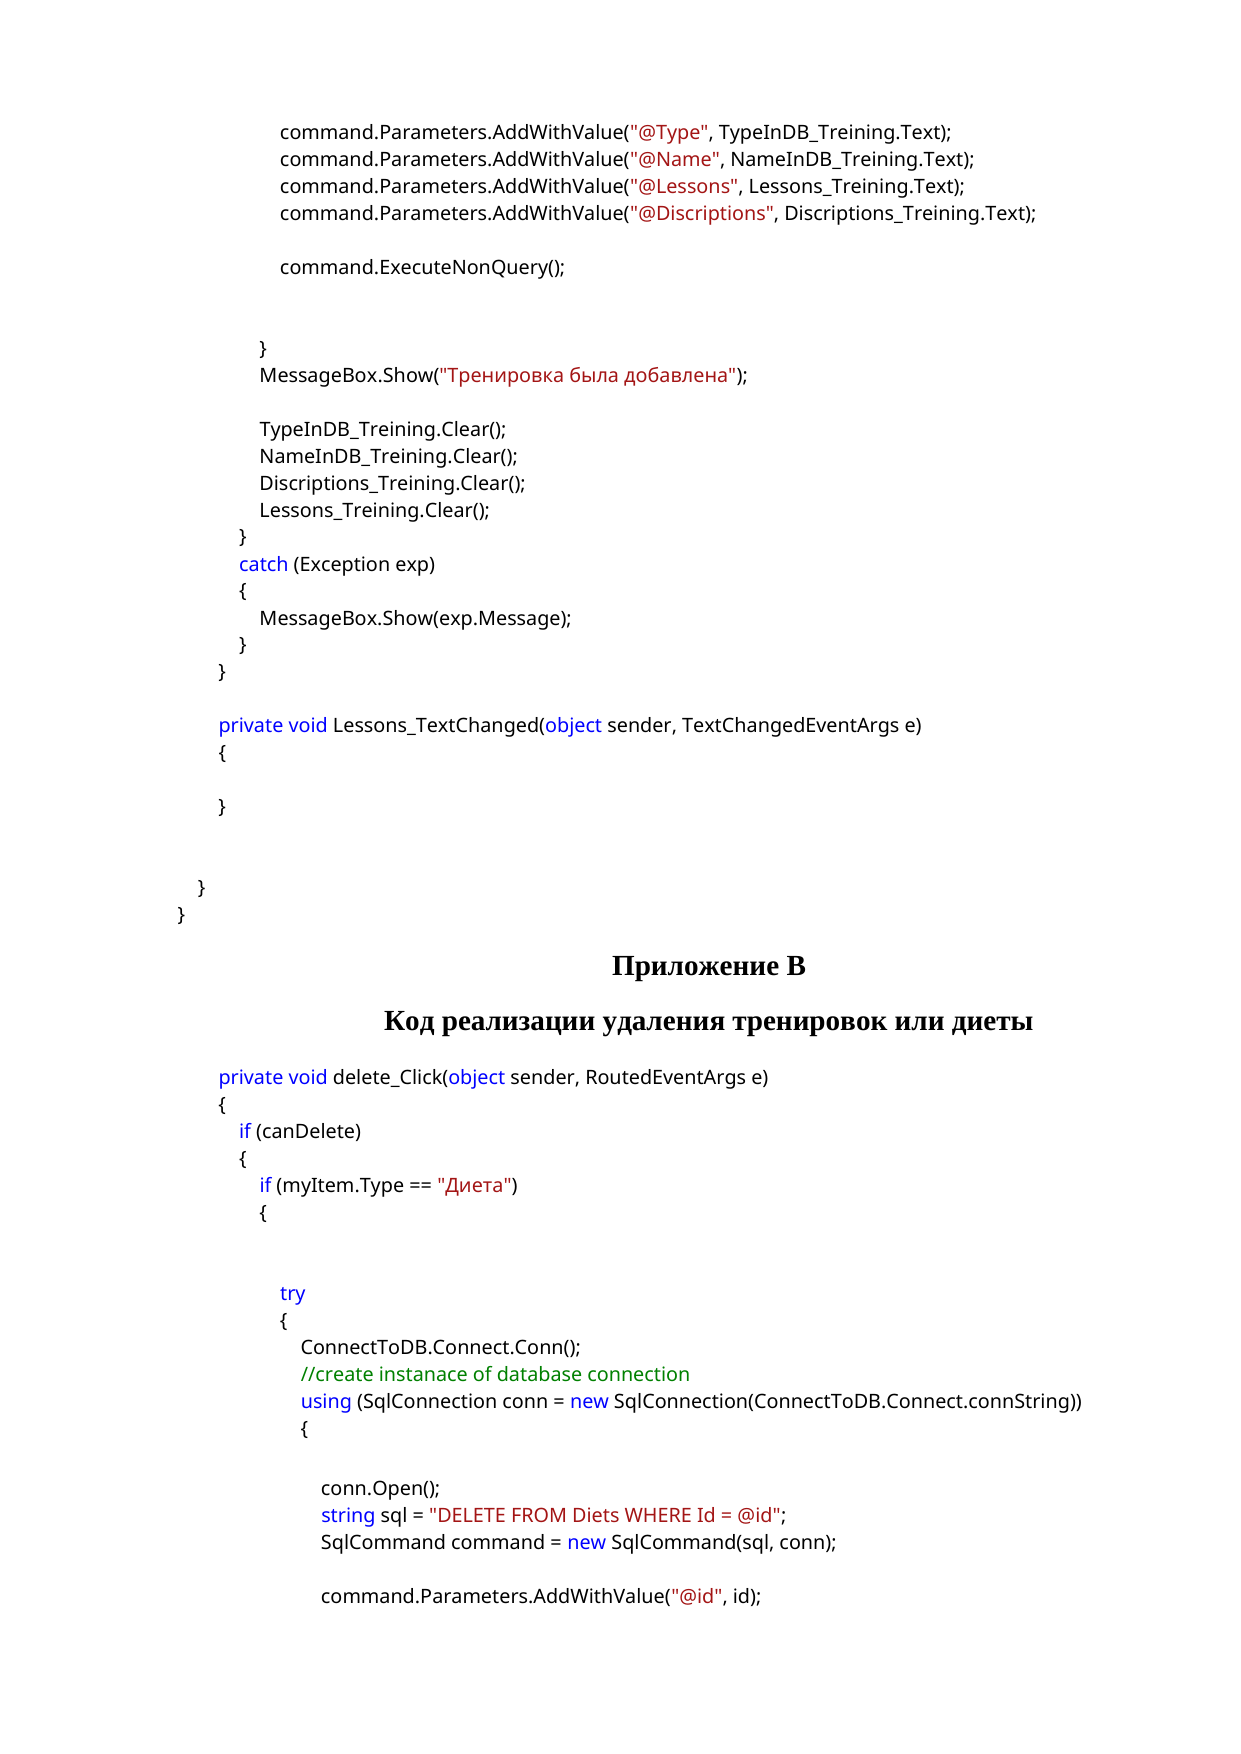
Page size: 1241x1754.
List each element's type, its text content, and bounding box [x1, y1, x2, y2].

text { [177, 1414, 1152, 1441]
text { [177, 577, 1152, 604]
text } [177, 793, 1152, 819]
text command.Parameters.AddWithValue("@Type", TypeInDB_Treining.Text); [177, 118, 1152, 145]
text } [177, 631, 1152, 658]
text NameInDB_Treining.Clear(); [177, 442, 1152, 469]
text command.Parameters.AddWithValue("@Name", NameInDB_Treining.Text); [177, 145, 1152, 172]
text string sql = "DELETE FROM Diets WHERE Id = @id"; [177, 1501, 1152, 1528]
text command.Parameters.AddWithValue("@id", id); [177, 1582, 1152, 1609]
text command.Parameters.AddWithValue("@Lessons", Lessons_Treining.Text); [177, 172, 1152, 199]
text } [177, 658, 1152, 685]
text TypeInDB_Treining.Clear(); [177, 415, 1152, 442]
text command.Parameters.AddWithValue("@Discriptions", Discriptions_Treining.Text); [177, 199, 1152, 226]
text private void Lessons_TextChanged(object sender, TextChangedEventArgs e) [177, 712, 1152, 739]
text if (canDelete) [177, 1117, 1152, 1144]
text { [177, 1090, 1152, 1117]
text conn.Open(); [177, 1474, 1152, 1501]
text { [177, 739, 1152, 766]
text { [177, 1144, 1152, 1171]
text Discriptions_Treining.Clear(); [177, 469, 1152, 496]
text } [177, 523, 1152, 550]
text { [177, 1306, 1152, 1333]
text } [177, 334, 1152, 361]
text MessageBox.Show("Тренировка была добавлена"); [177, 361, 1152, 388]
text if (myItem.Type == "Диета") [177, 1171, 1152, 1198]
subtitle Код реализации удаления тренировок или диеты [177, 1003, 1152, 1036]
text SqlCommand command = new SqlCommand(sql, conn); [177, 1528, 1152, 1555]
text MessageBox.Show(exp.Message); [177, 604, 1152, 631]
text } [177, 901, 1152, 927]
text Lessons_Treining.Clear(); [177, 496, 1152, 523]
text private void delete_Click(object sender, RoutedEventArgs e) [177, 1063, 1152, 1090]
text command.ExecuteNonQuery(); [177, 253, 1152, 280]
text try [177, 1279, 1152, 1306]
text } [177, 873, 1152, 901]
text { [177, 1198, 1152, 1225]
text ConnectToDB.Connect.Conn(); [177, 1333, 1152, 1360]
subtitle Приложение В [177, 948, 1152, 982]
text using (SqlConnection conn = new SqlConnection(ConnectToDB.Connect.connString)) [177, 1387, 1152, 1414]
text catch (Exception exp) [177, 550, 1152, 577]
text //create instanace of database connection [177, 1360, 1152, 1387]
